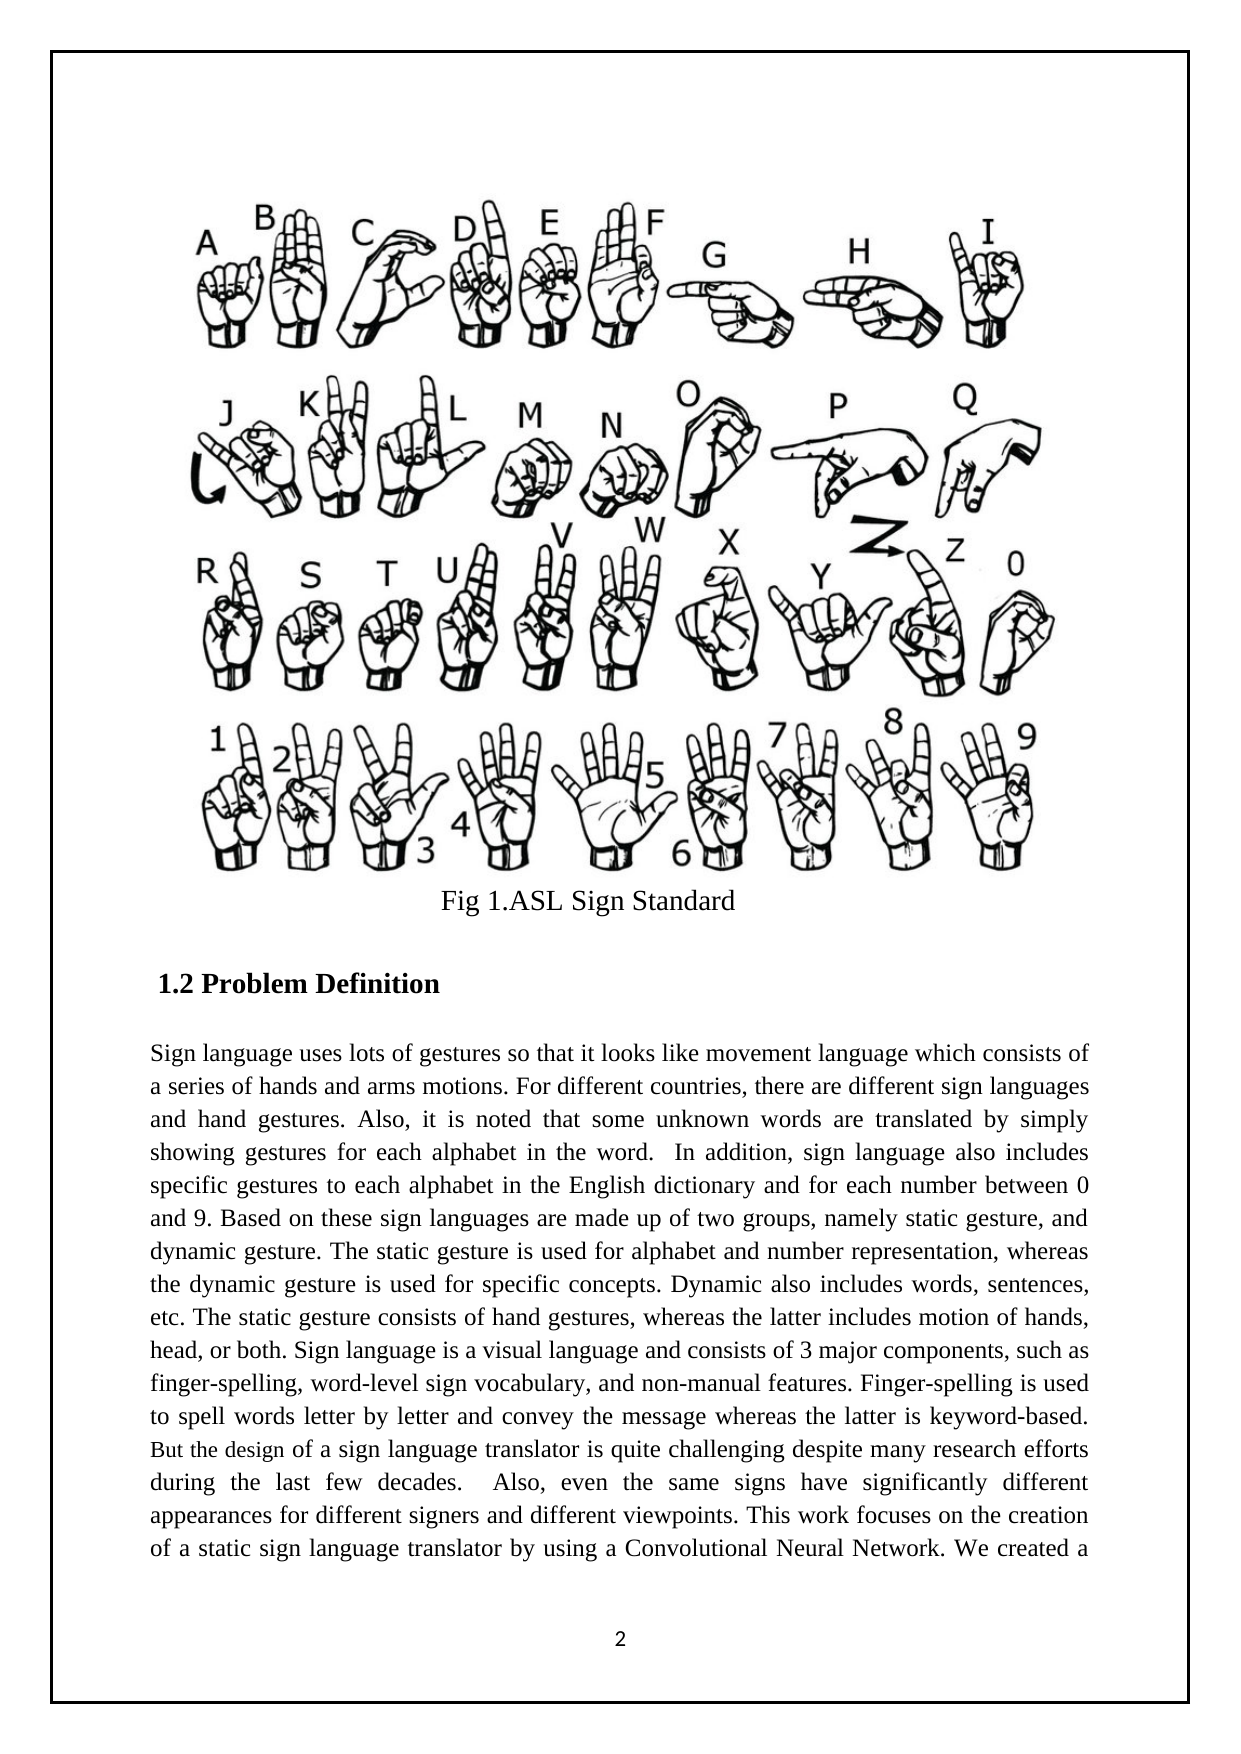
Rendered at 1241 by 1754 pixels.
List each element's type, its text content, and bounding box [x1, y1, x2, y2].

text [150, 1038, 1090, 1562]
picture [150, 193, 1069, 884]
subtitle 1.2 Problem Definition [150, 966, 1090, 1000]
text Fig 1.ASL Sign Standard [150, 883, 1090, 917]
